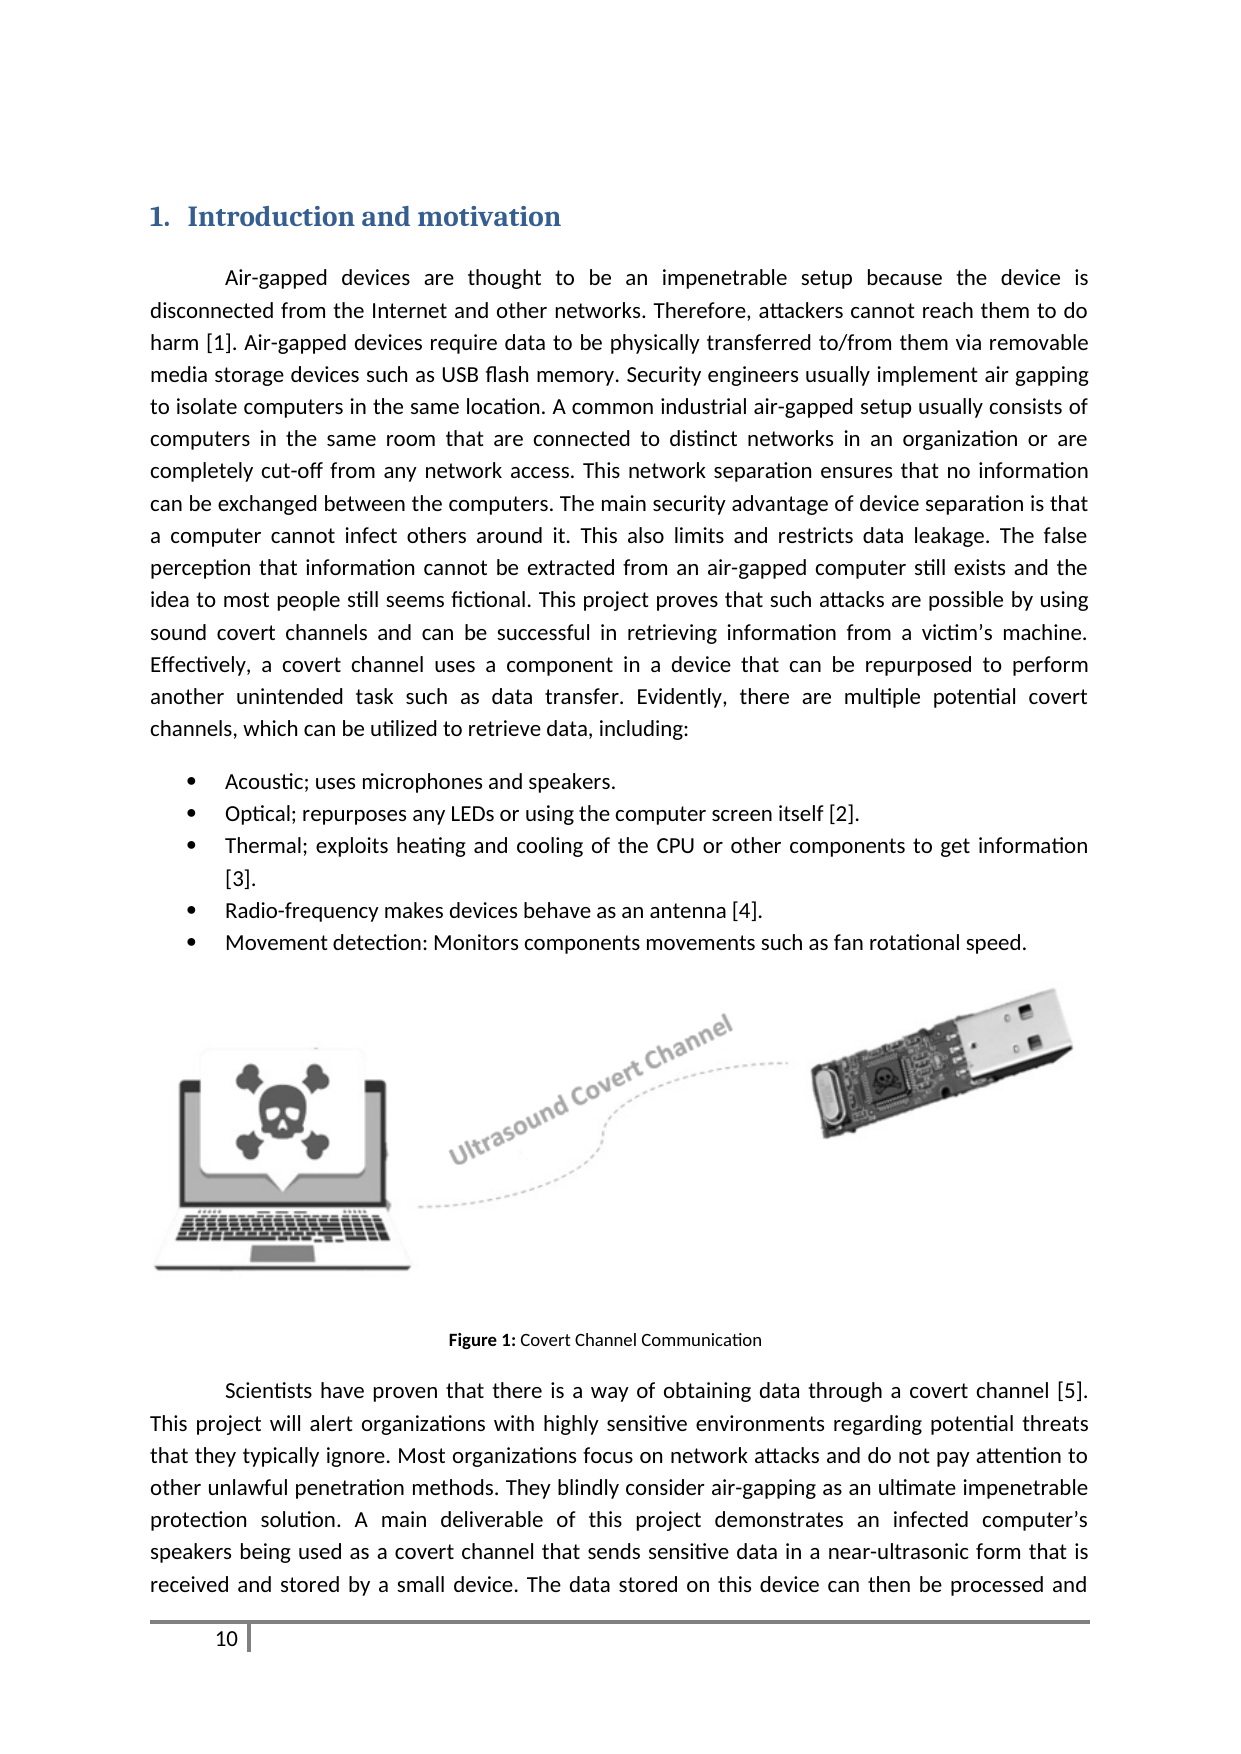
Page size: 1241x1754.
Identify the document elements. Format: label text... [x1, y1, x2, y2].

list Optical; repurposes any LEDs or using the computer screen itself [2]. [187, 799, 1090, 827]
list Thermal; exploits heating and cooling of the CPU or other components to get information [3]. [187, 832, 1090, 892]
list Movement detection: Monitors components movements such as fan rotational speed. [187, 928, 1090, 956]
list Radio-frequency makes devices behave as an antenna [4]. [187, 896, 1090, 924]
picture [136, 971, 1091, 1309]
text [150, 1309, 1090, 1598]
text Air-gapped devices are thought to be an impenetrable setup because the device is disconnected from the Internet and other networks. Therefore, attackers cannot reach them to do harm [1]. Air-gapped devices require data to be physically transferred to/from them via removable media storage devices such as USB flash memory. Security engineers usually implement air gapping to isolate computers in the same location. A common industrial air-gapped setup usually consists of computers in the same room that are connected to distinct networks in an organization or are completely cut-off from any network access. This network separation ensures that no information can be exchanged between the computers. The main security advantage of device separation is that a computer cannot infect others around it. This also limits and restricts data leakage. The false perception that information cannot be extracted from an air-gapped computer still exists and the idea to most people still seems fictional. This project proves that such attacks are possible by using sound covert channels and can be successful in retrieving information from a victim’s machine. Effectively, a covert channel uses a component in a device that can be repurposed to perform another unintended task such as data transfer. Evidently, there are multiple potential covert channels, which can be utilized to retrieve data, including: [150, 263, 1090, 742]
subtitle Introduction and motivation [150, 200, 1090, 233]
list Acoustic; uses microphones and speakers. [187, 767, 1090, 795]
